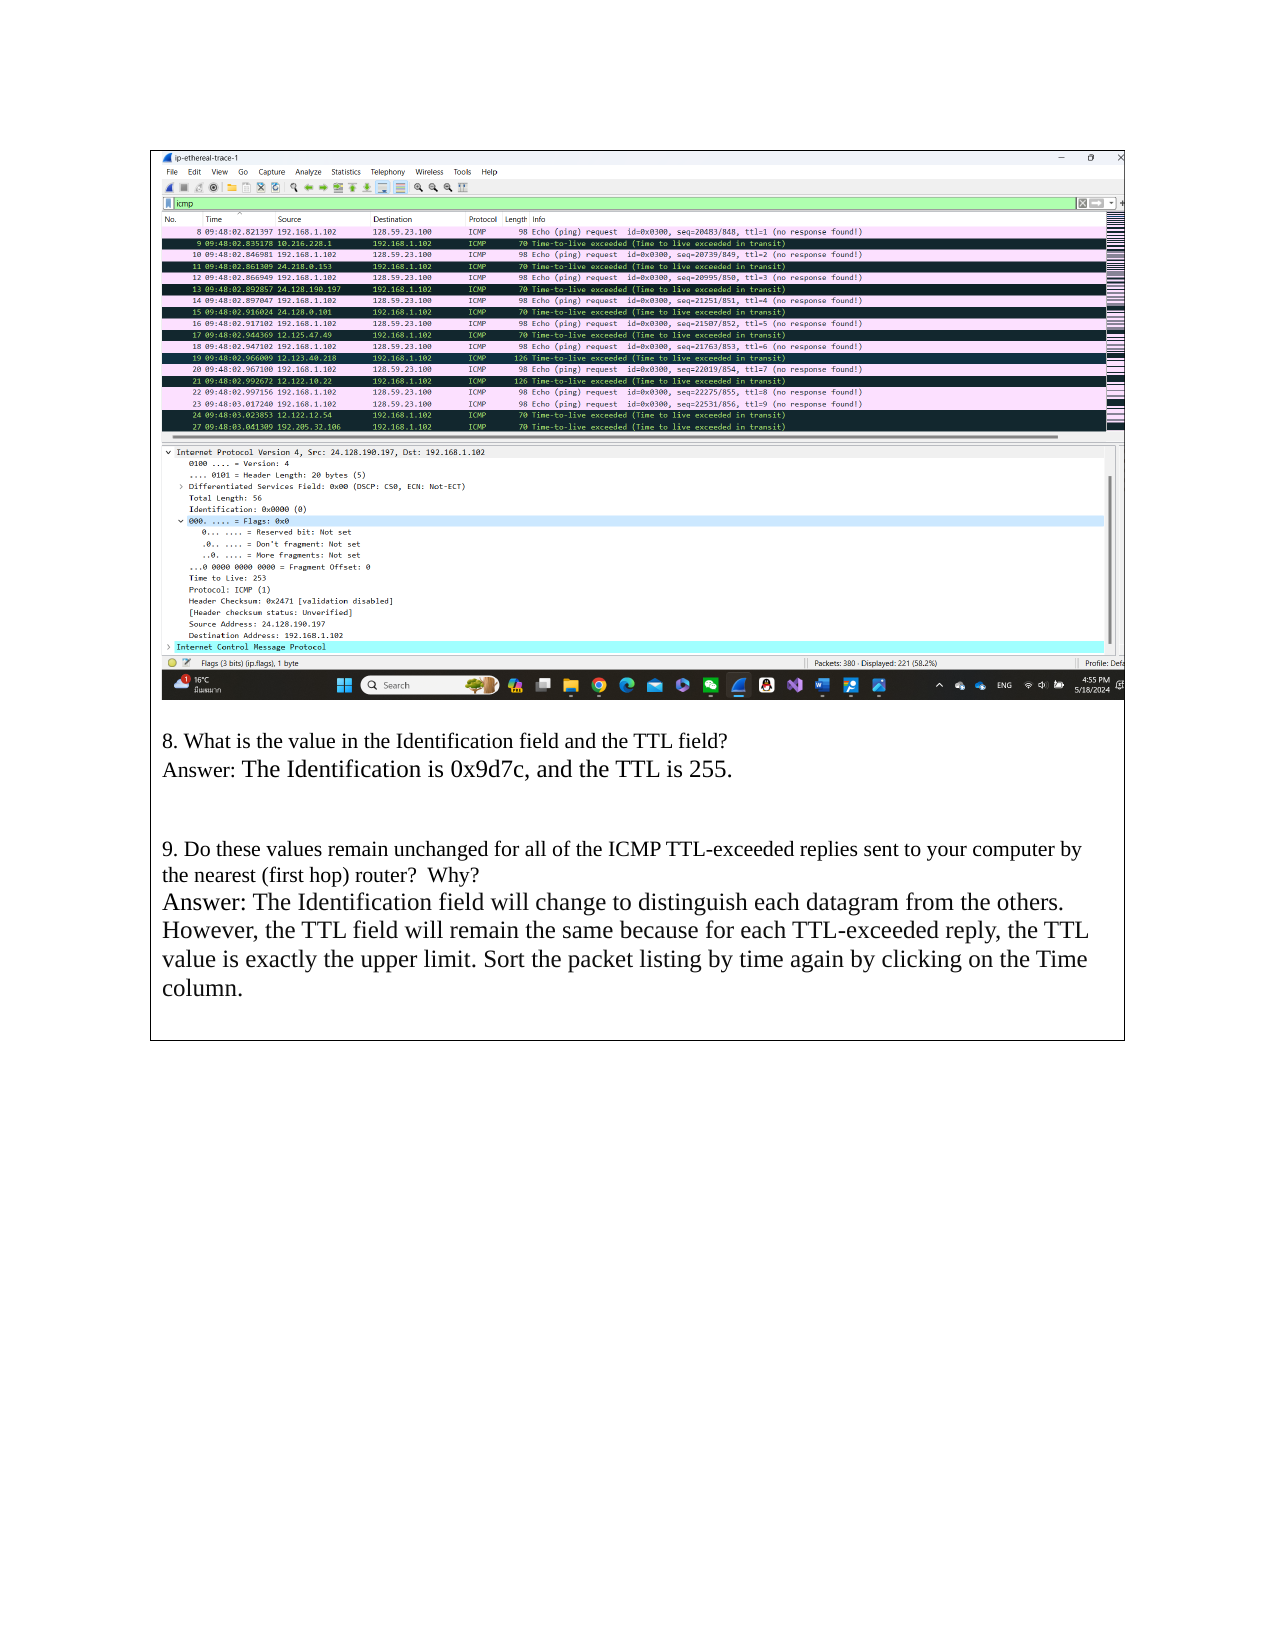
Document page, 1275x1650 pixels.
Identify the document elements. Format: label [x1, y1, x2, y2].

table_cell [151, 151, 1124, 1040]
picture [161, 151, 1125, 700]
